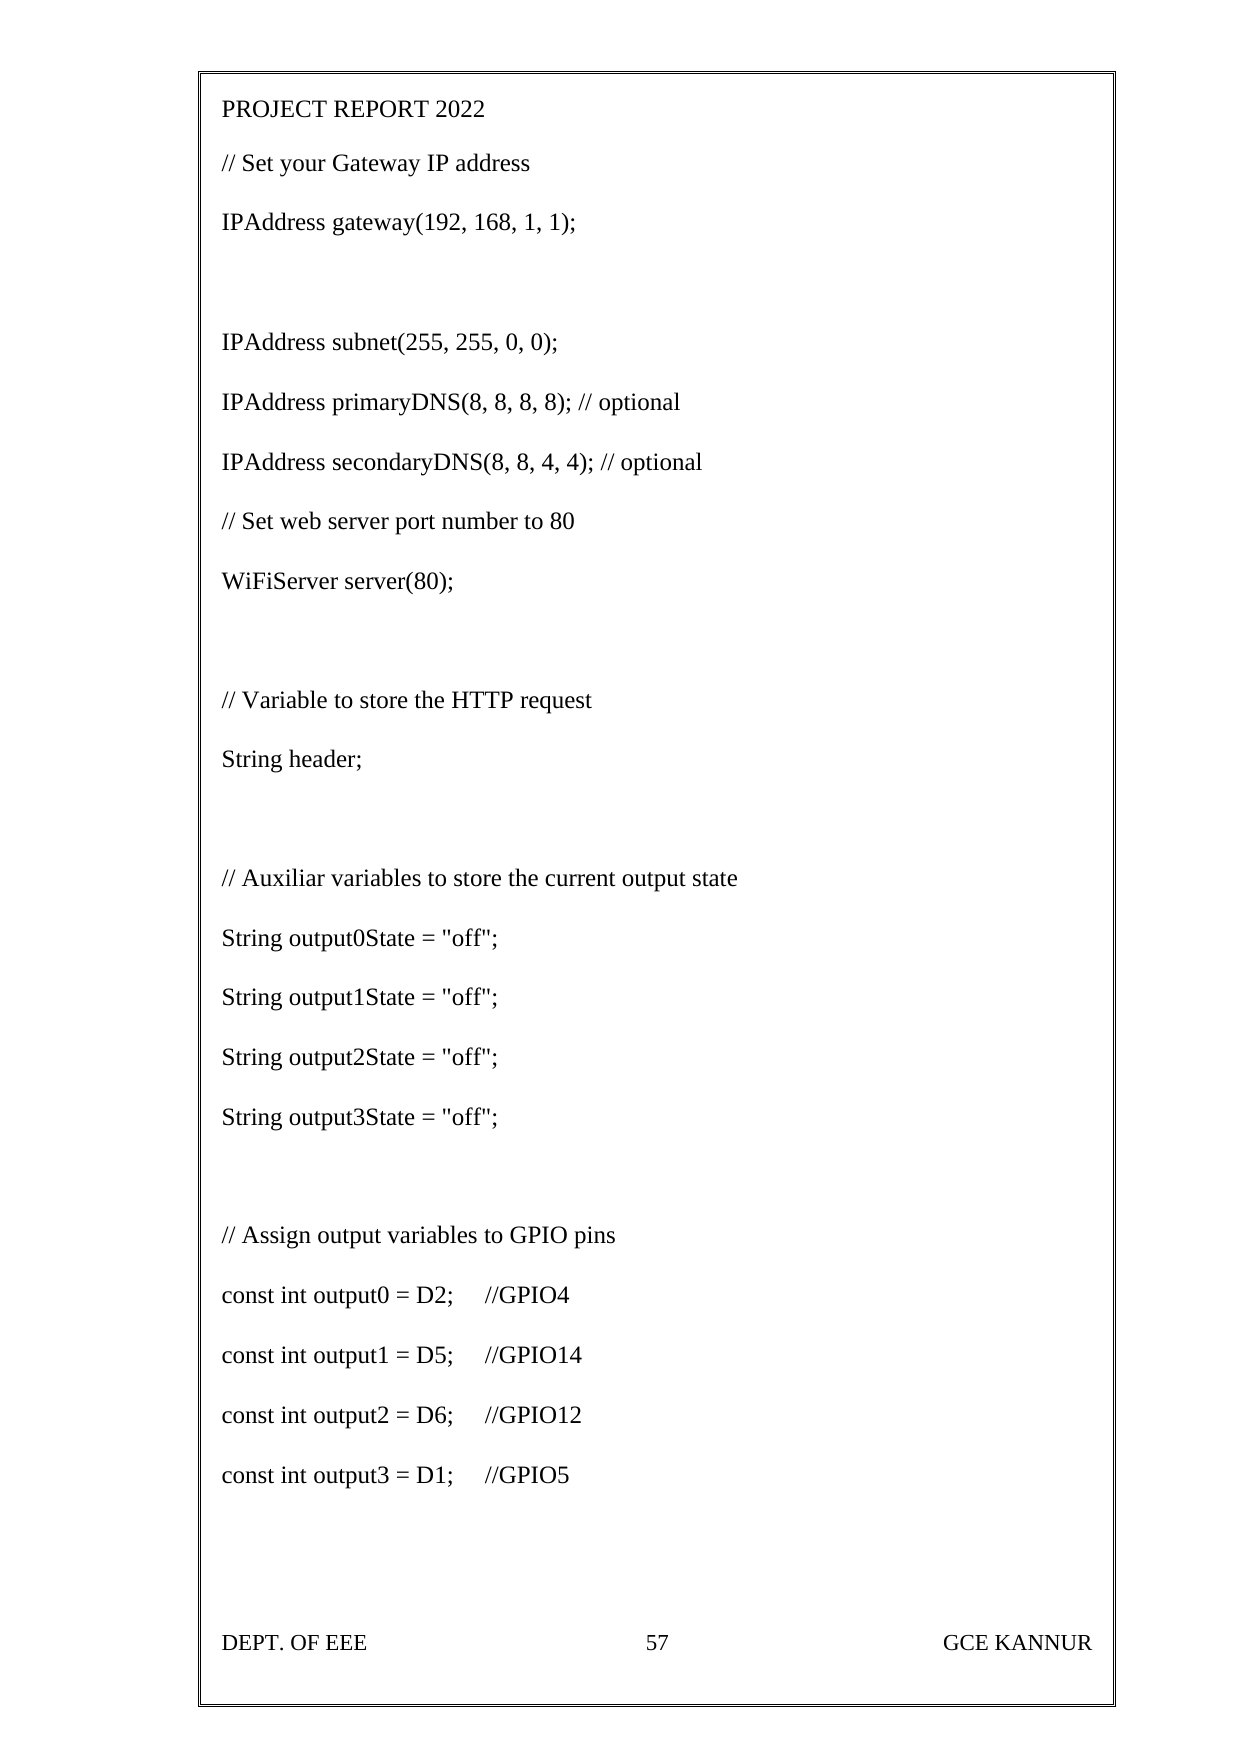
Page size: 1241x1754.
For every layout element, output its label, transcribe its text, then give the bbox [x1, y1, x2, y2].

text IPAddress gateway(192, 168, 1, 1); [221, 207, 1092, 236]
text // Auxiliar variables to store the current output state [221, 863, 1092, 892]
text const int output1 = D5; //GPIO14 [221, 1340, 1092, 1369]
text IPAddress subnet(255, 255, 0, 0); [221, 327, 1092, 356]
text // Variable to store the HTTP request [221, 685, 1092, 713]
text IPAddress primaryDNS(8, 8, 8, 8); // optional [221, 387, 1092, 416]
text WiFiServer server(80); [221, 566, 1092, 595]
text const int output0 = D2; //GPIO4 [221, 1280, 1092, 1309]
text String header; [221, 744, 1092, 773]
text IPAddress secondaryDNS(8, 8, 4, 4); // optional [221, 447, 1092, 475]
text // Set web server port number to 80 [221, 506, 1092, 535]
text String output0State = "off"; [221, 923, 1092, 951]
text const int output3 = D1; //GPIO5 [221, 1460, 1092, 1488]
text String output2State = "off"; [221, 1042, 1092, 1071]
text // Set your Gateway IP address [221, 148, 1092, 176]
text String output1State = "off"; [221, 982, 1092, 1011]
text const int output2 = D6; //GPIO12 [221, 1400, 1092, 1429]
text // Assign output variables to GPIO pins [221, 1221, 1092, 1249]
text String output3State = "off"; [221, 1102, 1092, 1131]
